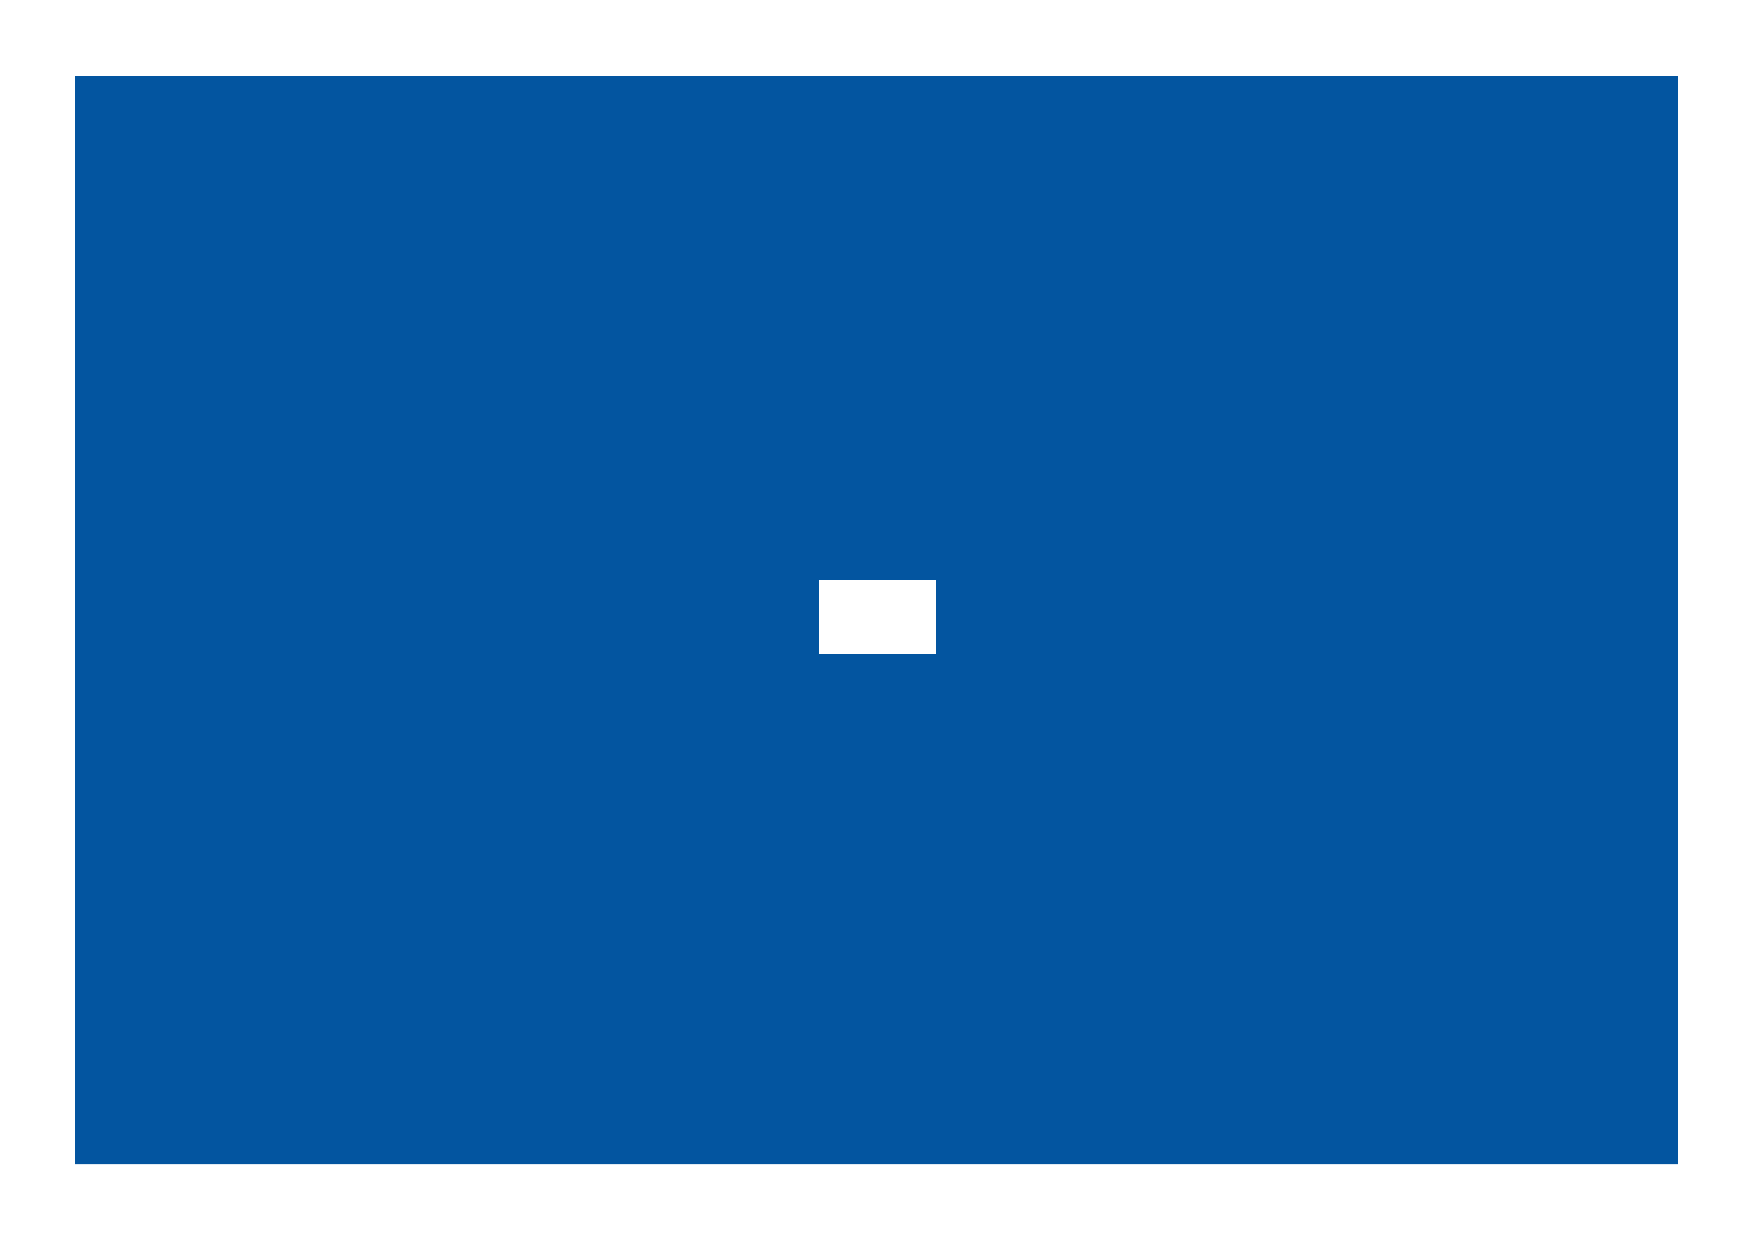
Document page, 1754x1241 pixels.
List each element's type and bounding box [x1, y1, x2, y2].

picture [819, 579, 937, 654]
